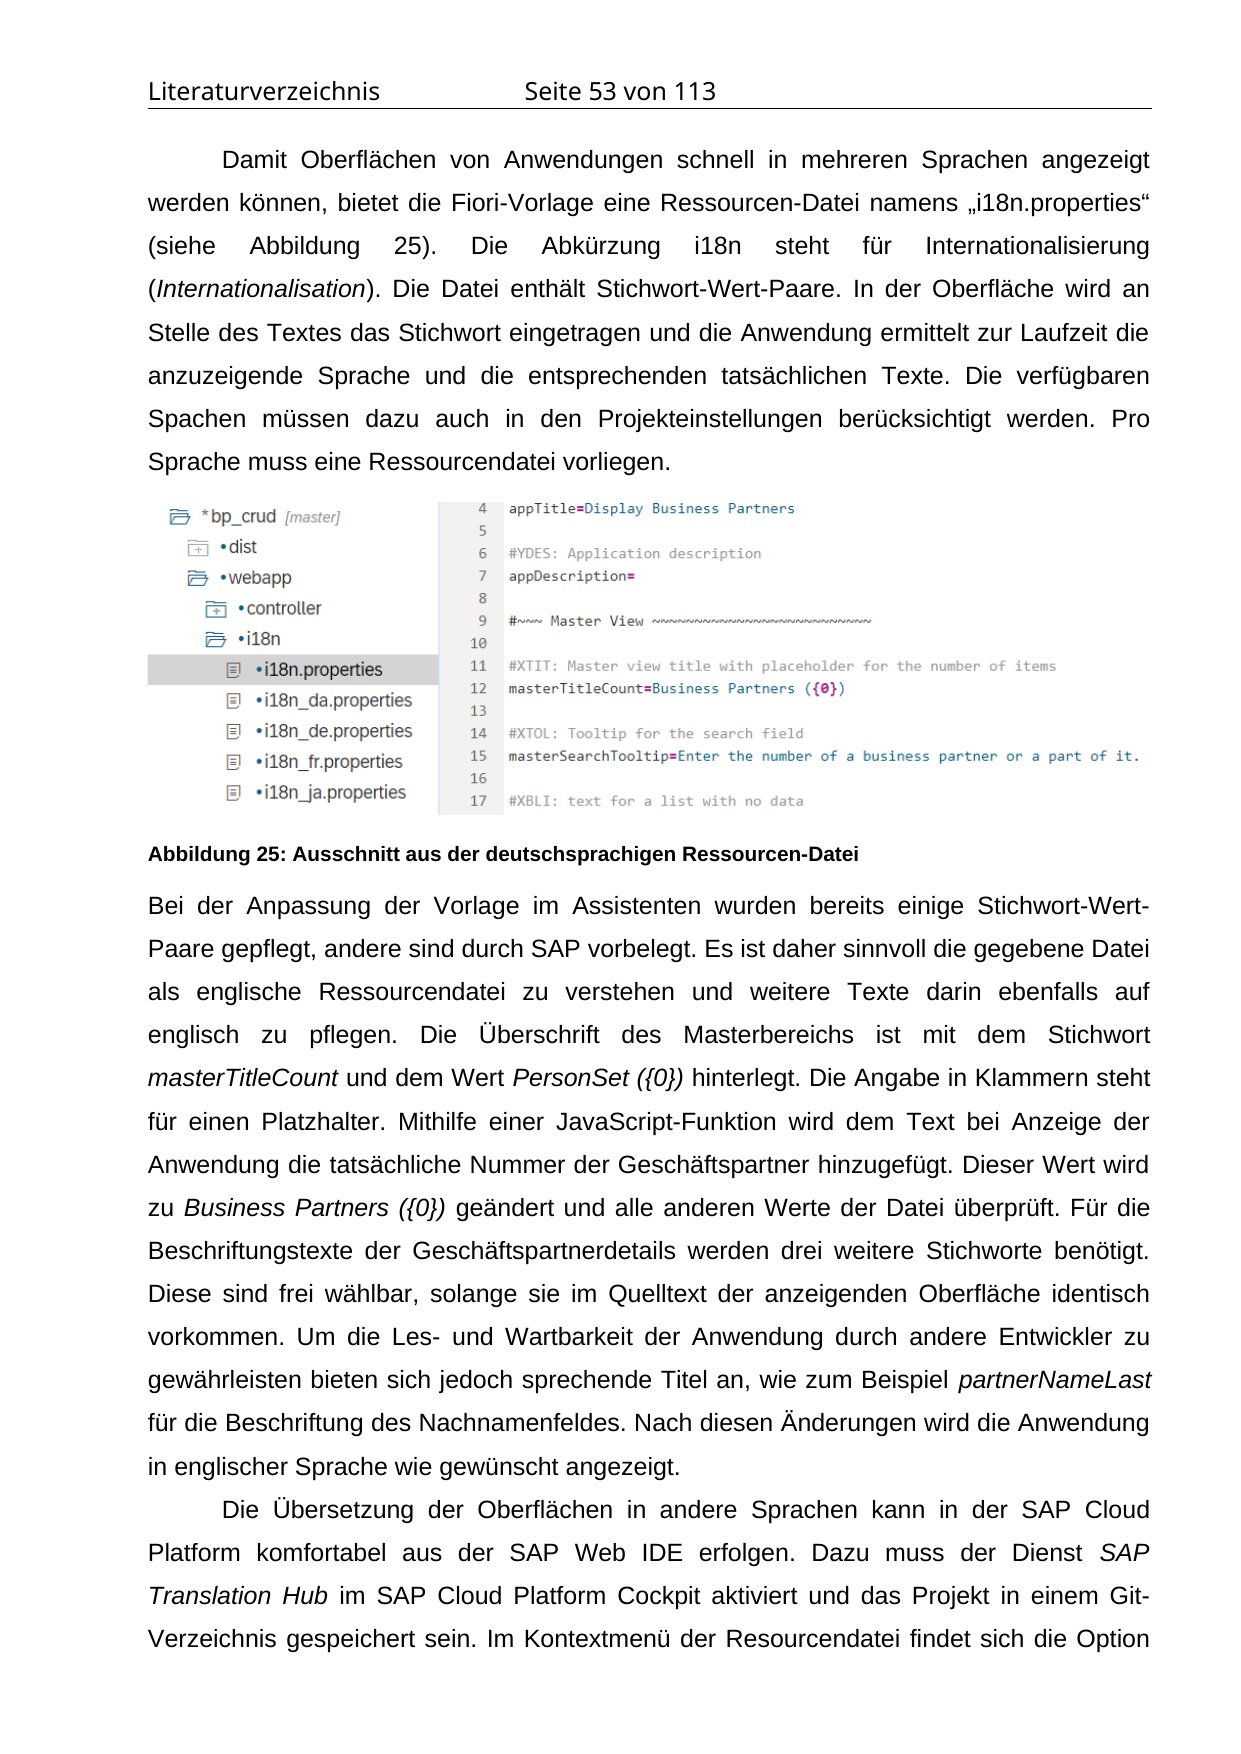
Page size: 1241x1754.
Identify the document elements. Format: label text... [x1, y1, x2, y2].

text Abbildung 25: Ausschnitt aus der deutschsprachigen Ressourcen-Datei [148, 815, 1152, 866]
picture [147, 502, 1152, 815]
text Damit Oberflächen von Anwendungen schnell in mehreren Sprachen angezeigt werden können, bietet die Fiori-Vorlage eine Ressourcen-Datei namens „i18n.properties“ (siehe Abbildung 25). Die Abkürzung i18n steht für Internationalisierung (Internationalisation). Die Datei enthält Stichwort-Wert-Paare. In der Oberfläche wird an Stelle des Textes das Stichwort eingetragen und die Anwendung ermittelt zur Laufzeit die anzuzeigende Sprache und die entsprechenden tatsächlichen Texte. Die verfügbaren Spachen müssen dazu auch in den Projekteinstellungen berücksichtigt werden. Pro Sprache muss eine Ressourcendatei vorliegen. [148, 145, 1152, 476]
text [148, 1494, 1152, 1653]
text Bei der Anpassung der Vorlage im Assistenten wurden bereits einige Stichwort-Wert-Paare gepflegt, andere sind durch SAP vorbelegt. Es ist daher sinnvoll die gegebene Datei als englische Ressourcendatei zu verstehen und weitere Texte darin ebenfalls auf englisch zu pflegen. Die Überschrift des Masterbereichs ist mit dem Stichwort masterTitleCount und dem Wert PersonSet ({0}) hinterlegt. Die Angabe in Klammern steht für einen Platzhalter. Mithilfe einer JavaScript-Funktion wird dem Text bei Anzeige der Anwendung die tatsächliche Nummer der Geschäftspartner hinzugefügt. Dieser Wert wird zu Business Partners ({0}) geändert und alle anderen Werte der Datei überprüft. Für die Beschriftungstexte der Geschäftspartnerdetails werden drei weitere Stichworte benötigt. Diese sind frei wählbar, solange sie im Quelltext der anzeigenden Oberfläche identisch vorkommen. Um die Les- und Wartbarkeit der Anwendung durch andere Entwickler zu gewährleisten bieten sich jedoch sprechende Titel an, wie zum Beispiel partnerNameLast für die Beschriftung des Nachnamenfeldes. Nach diesen Änderungen wird die Anwendung in englischer Sprache wie gewünscht angezeigt. [148, 891, 1152, 1480]
